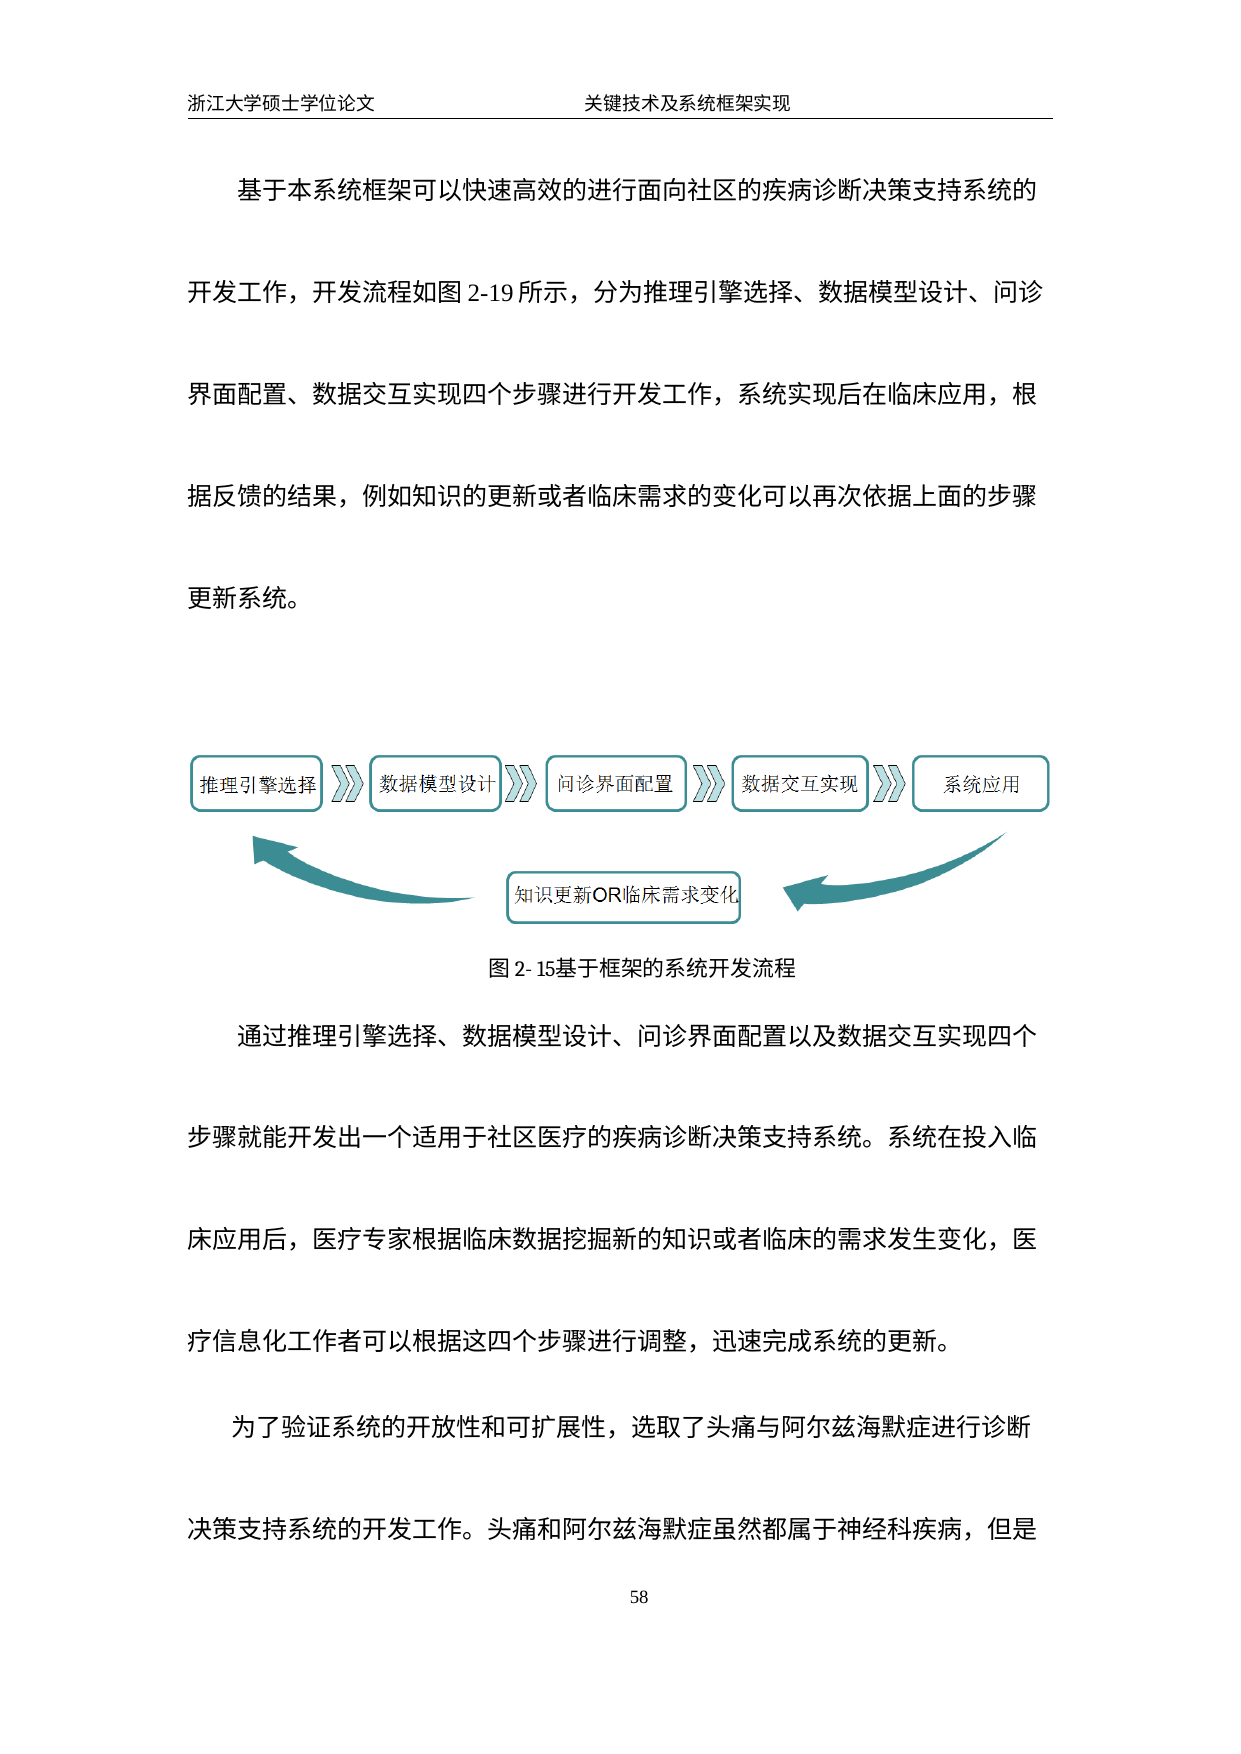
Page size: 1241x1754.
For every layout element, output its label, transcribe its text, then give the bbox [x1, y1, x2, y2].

picture [187, 740, 1052, 928]
text 通过推理引擎选择、数据模型设计、问诊界面配置以及数据交互实现四个步骤就能开发出一个适用于社区医疗的疾病诊断决策支持系统。系统在投入临床应用后，医疗专家根据临床数据挖掘新的知识或者临床的需求发生变化，医疗信息化工作者可以根据这四个步骤进行调整，迅速完成系统的更新。 [187, 1000, 1053, 1374]
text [187, 1392, 1053, 1562]
text 图2- 15基于框架的系统开发流程 [187, 950, 1053, 984]
text 基于本系统框架可以快速高效的进行面向社区的疾病诊断决策支持系统的开发工作，开发流程如图2-19所示，分为推理引擎选择、数据模型设计、问诊界面配置、数据交互实现四个步骤进行开发工作，系统实现后在临床应用，根据反馈的结果，例如知识的更新或者临床需求的变化可以再次依据上面的步骤更新系统。 [187, 155, 1053, 936]
